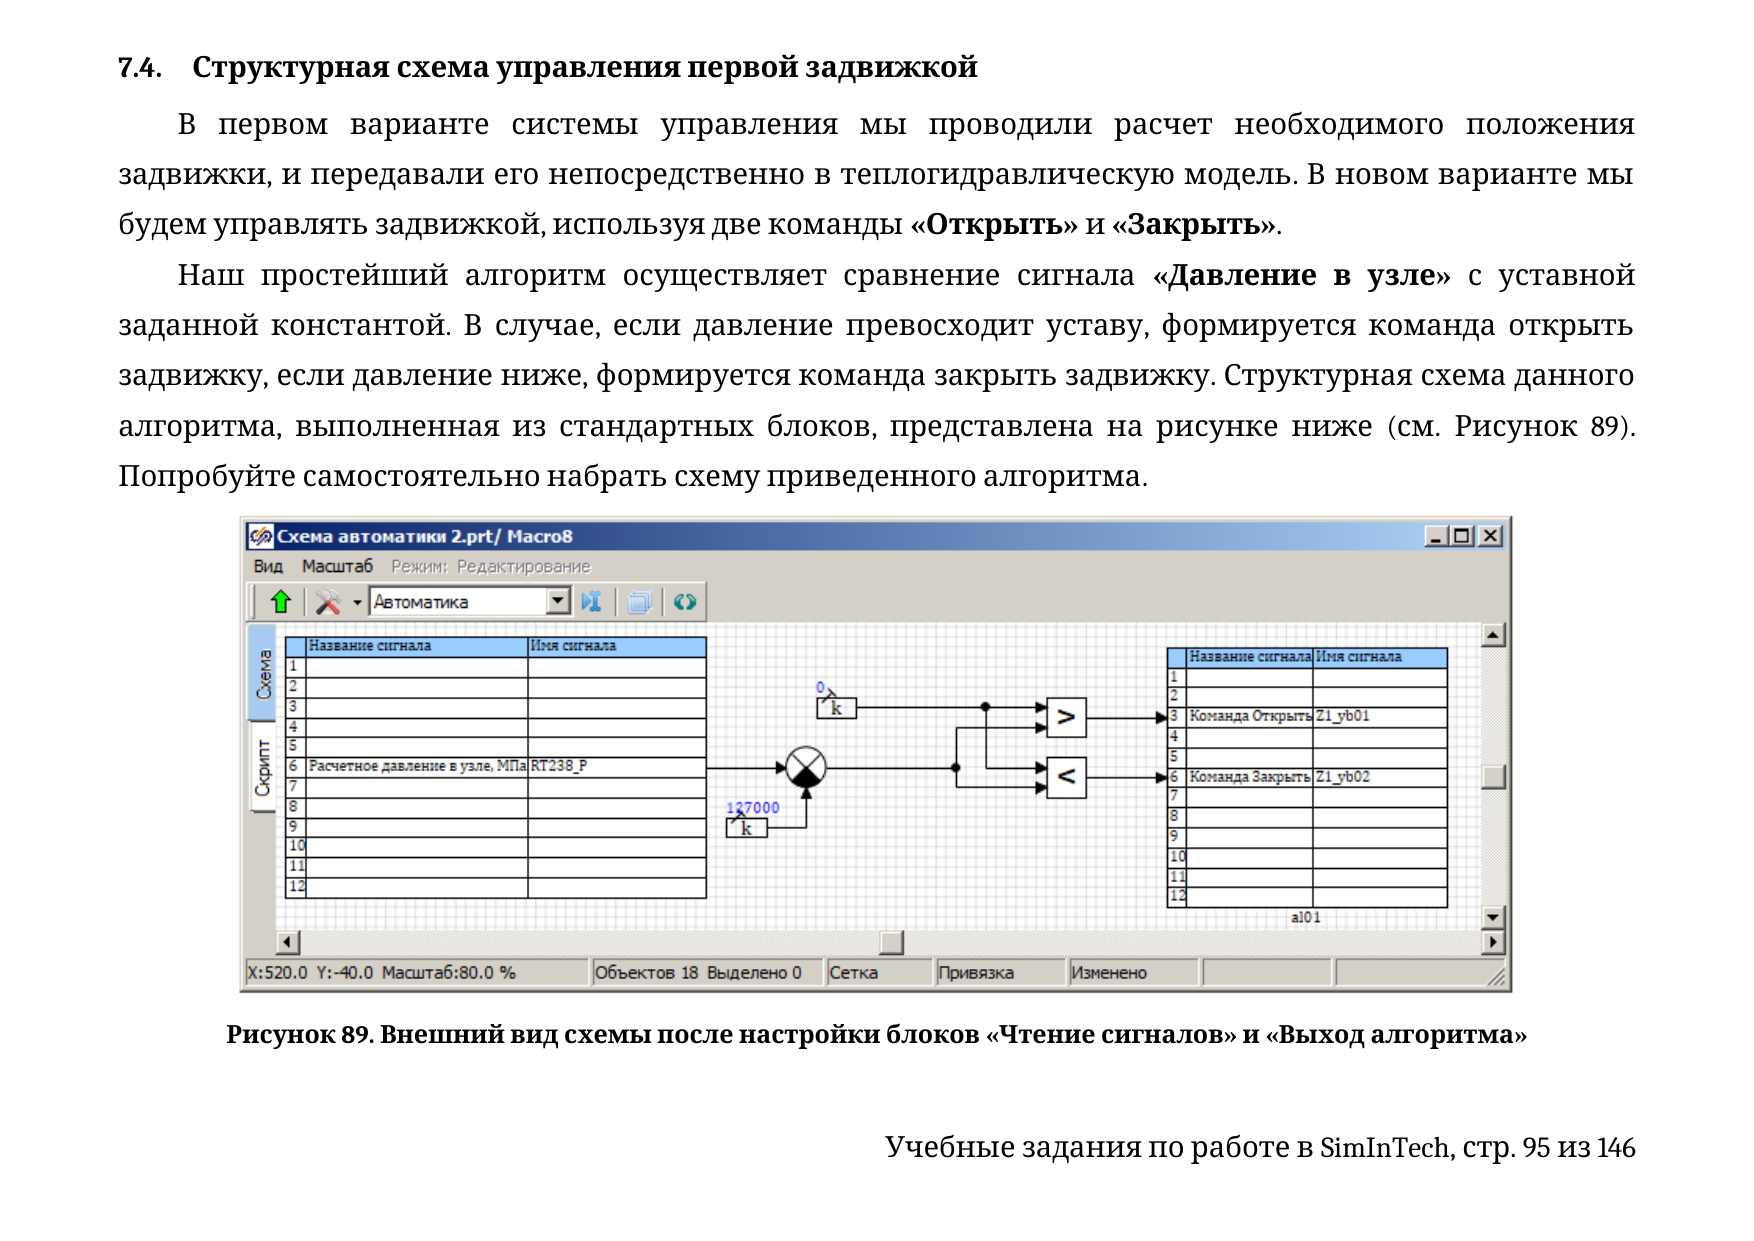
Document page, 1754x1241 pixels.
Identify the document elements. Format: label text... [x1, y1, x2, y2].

subtitle Структурная схема управления первой задвижкой [118, 51, 1636, 85]
picture [232, 510, 1522, 1004]
text В первом варианте системы управления мы проводили расчет необходимого положения задвижки, и передавали его непосредственно в теплогидравлическую модель. В новом варианте мы будем управлять задвижкой, используя две команды «Открыть» и «Закрыть». [118, 108, 1636, 242]
